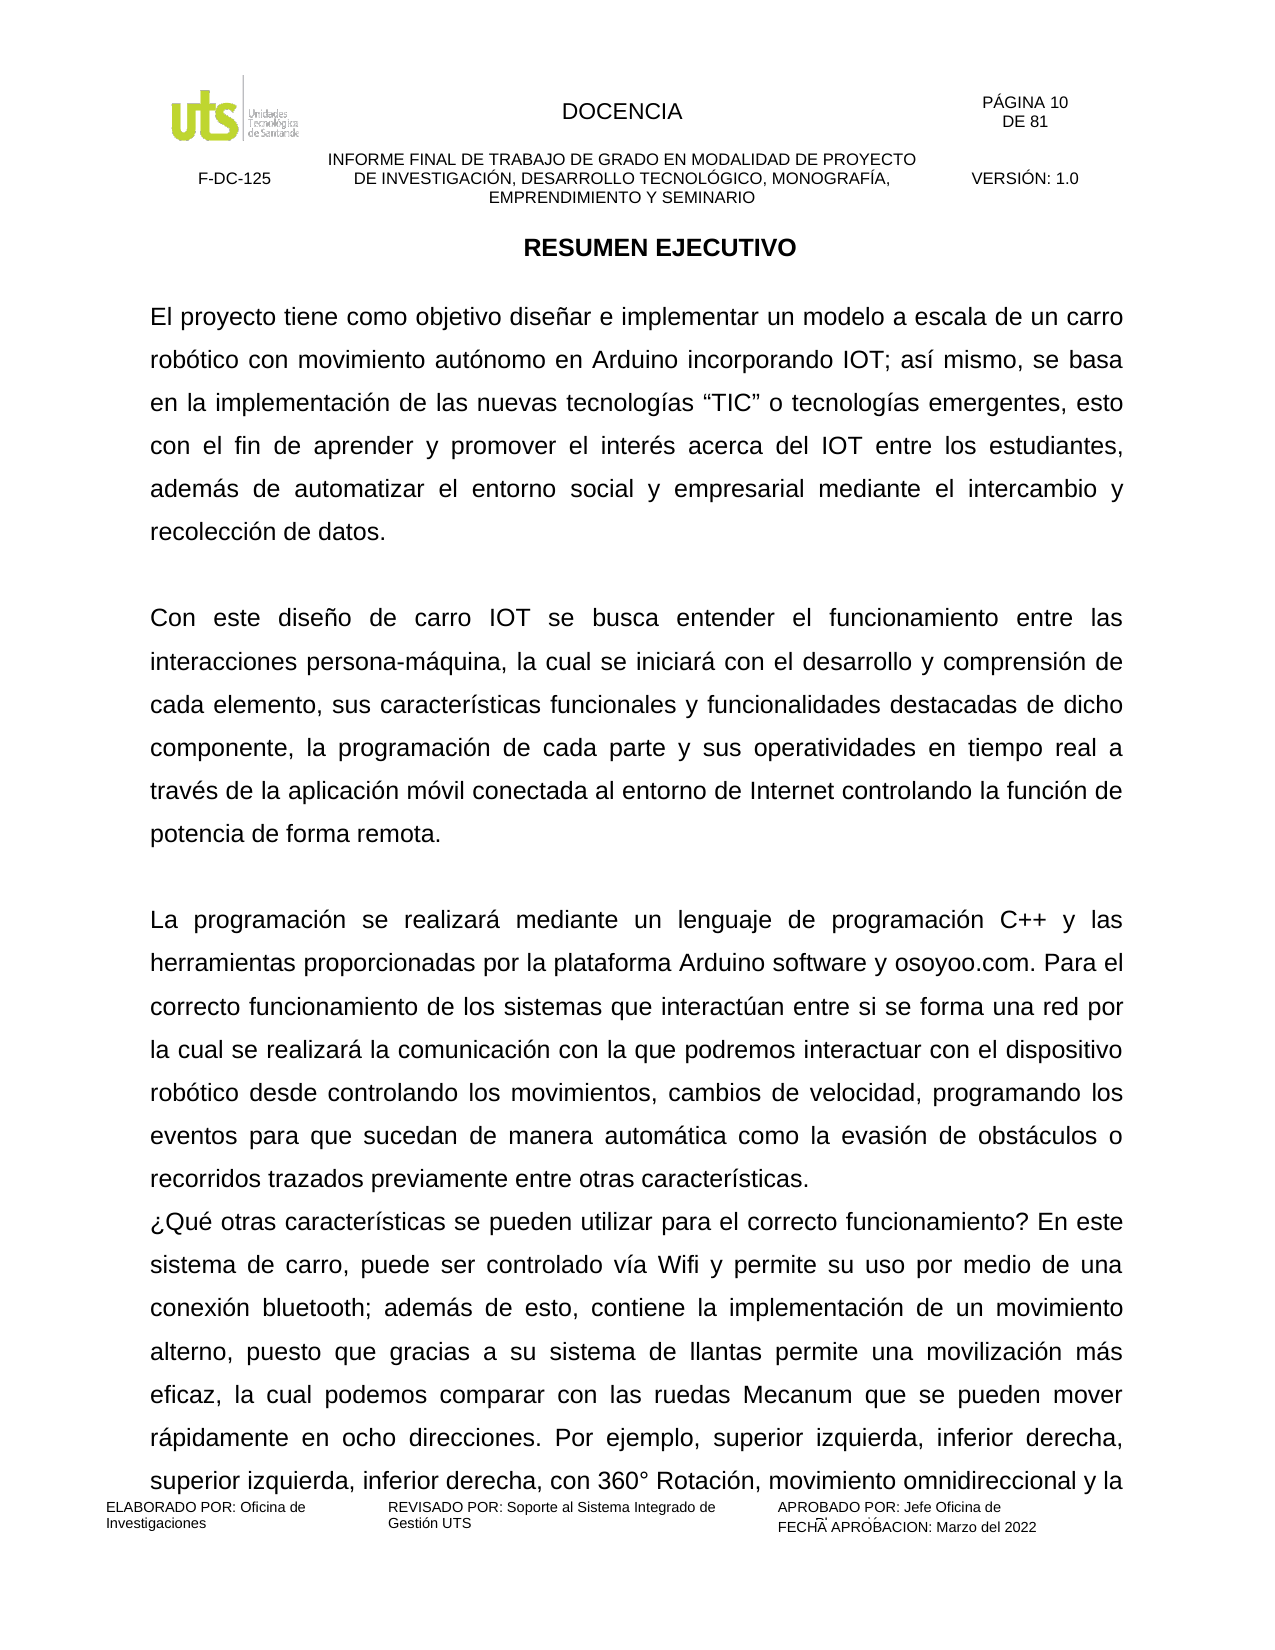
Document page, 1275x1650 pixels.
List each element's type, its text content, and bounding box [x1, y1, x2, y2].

picture [170, 75, 299, 149]
text El proyecto tiene como objetivo diseñar e implementar un modelo a escala de un carro robótico con movimiento autónomo en Arduino incorporando IOT; así mismo, se basa en la implementación de las nuevas tecnologías “TIC” o tecnologías emergentes, esto con el fin de aprender y promover el interés acerca del IOT entre los estudiantes, además de automatizar el entorno social y empresarial mediante el intercambio y recolección de datos. [150, 301, 1125, 546]
text La programación se realizará mediante un lenguaje de programación C++ y las herramientas proporcionadas por la plataforma Arduino software y osoyoo.com. Para el correcto funcionamiento de los sistemas que interactúan entre si se forma una red por la cual se realizará la comunicación con la que podremos interactuar con el dispositivo robótico desde controlando los movimientos, cambios de velocidad, programando los eventos para que sucedan de manera automática como la evasión de obstáculos o recorridos trazados previamente entre otras características. [150, 905, 1125, 1193]
text Con este diseño de carro IOT se busca entender el funcionamiento entre las interacciones persona-máquina, la cual se iniciará con el desarrollo y comprensión de cada elemento, sus características funcionales y funcionalidades destacadas de dicho componente, la programación de cada parte y sus operatividades en tiempo real a través de la aplicación móvil conectada al entorno de Internet controlando la función de potencia de forma remota. [150, 603, 1125, 848]
subtitle RESUMEN EJECUTIVO [195, 233, 1125, 262]
